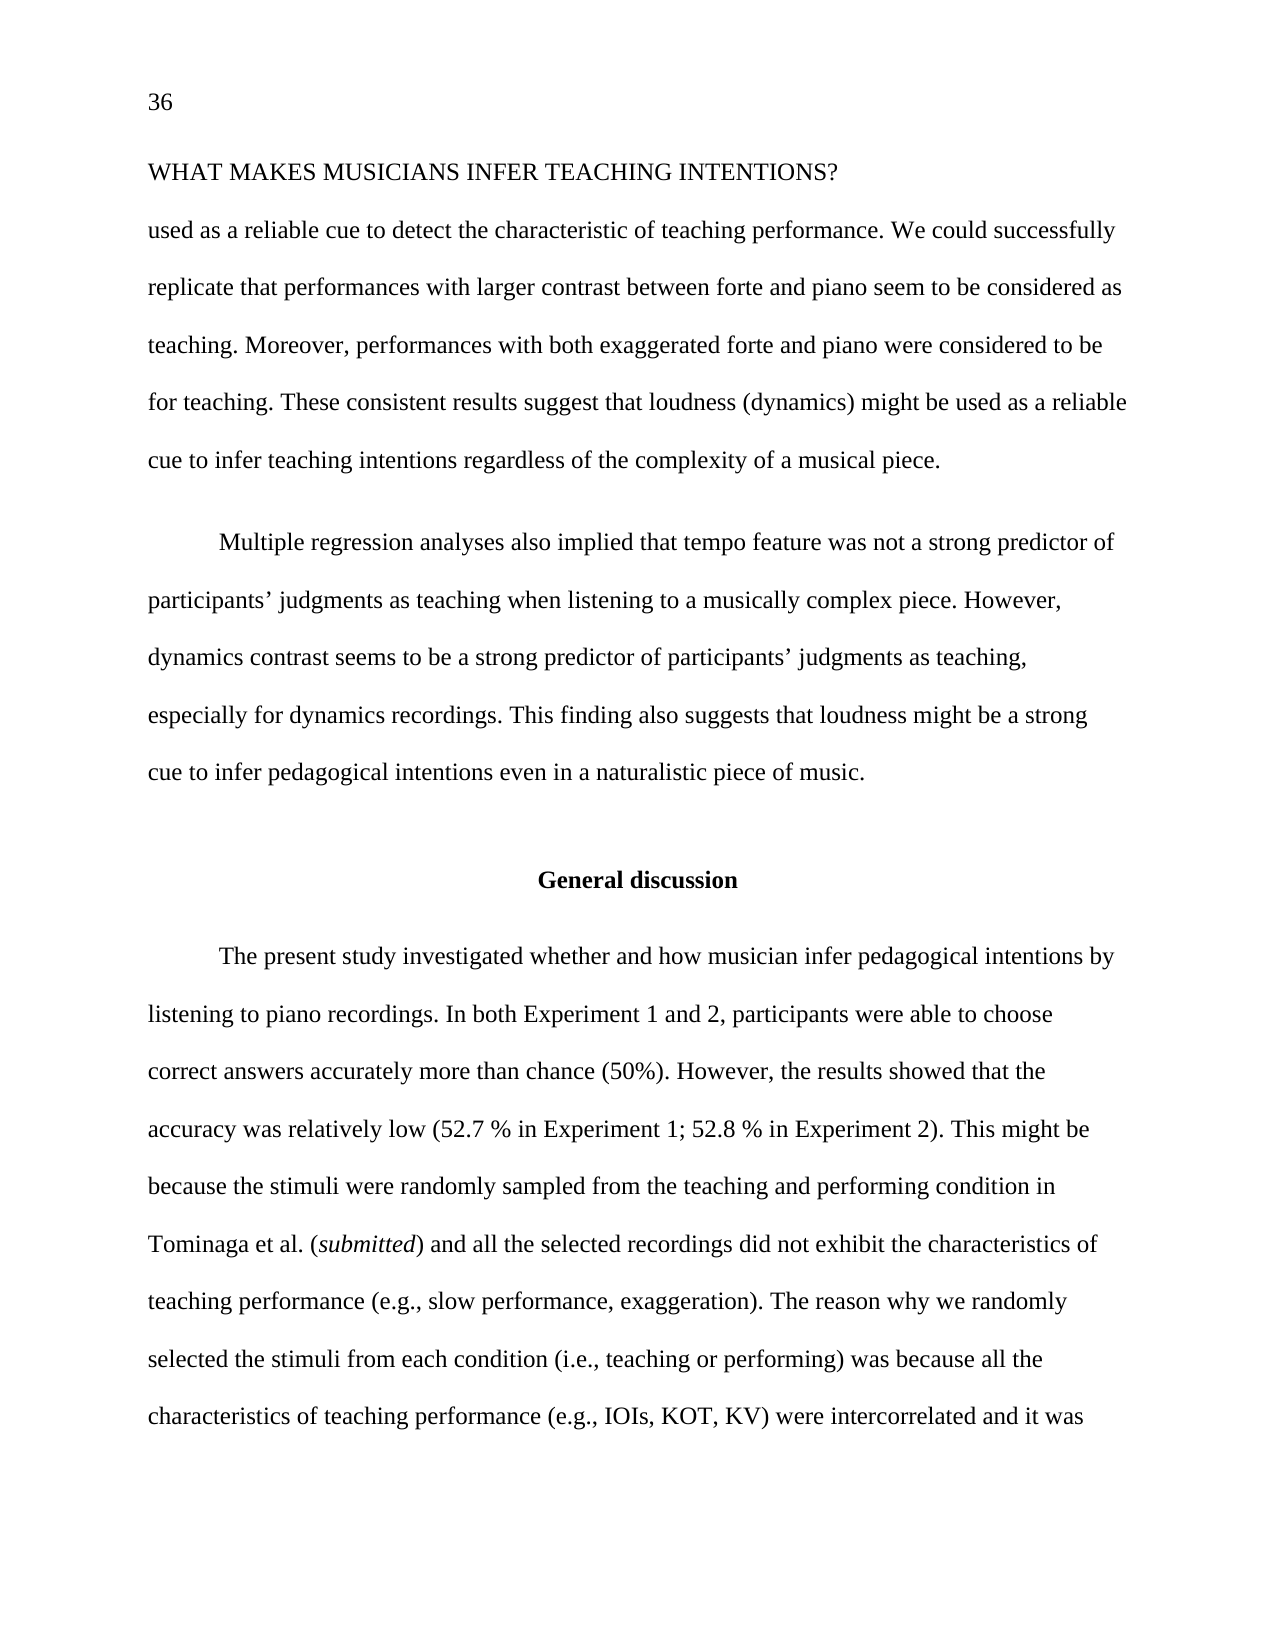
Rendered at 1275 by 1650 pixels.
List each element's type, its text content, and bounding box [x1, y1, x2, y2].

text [148, 215, 1127, 474]
text Multiple regression analyses also implied that tempo feature was not a strong predictor of participants’ judgments as teaching when listening to a musically complex piece. However, dynamics contrast seems to be a strong predictor of participants’ judgments as teaching, especially for dynamics recordings. This finding also suggests that loudness might be a strong cue to infer pedagogical intentions even in a naturalistic piece of music. [148, 527, 1127, 786]
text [148, 941, 1127, 1430]
subtitle General discussion [148, 865, 1127, 894]
